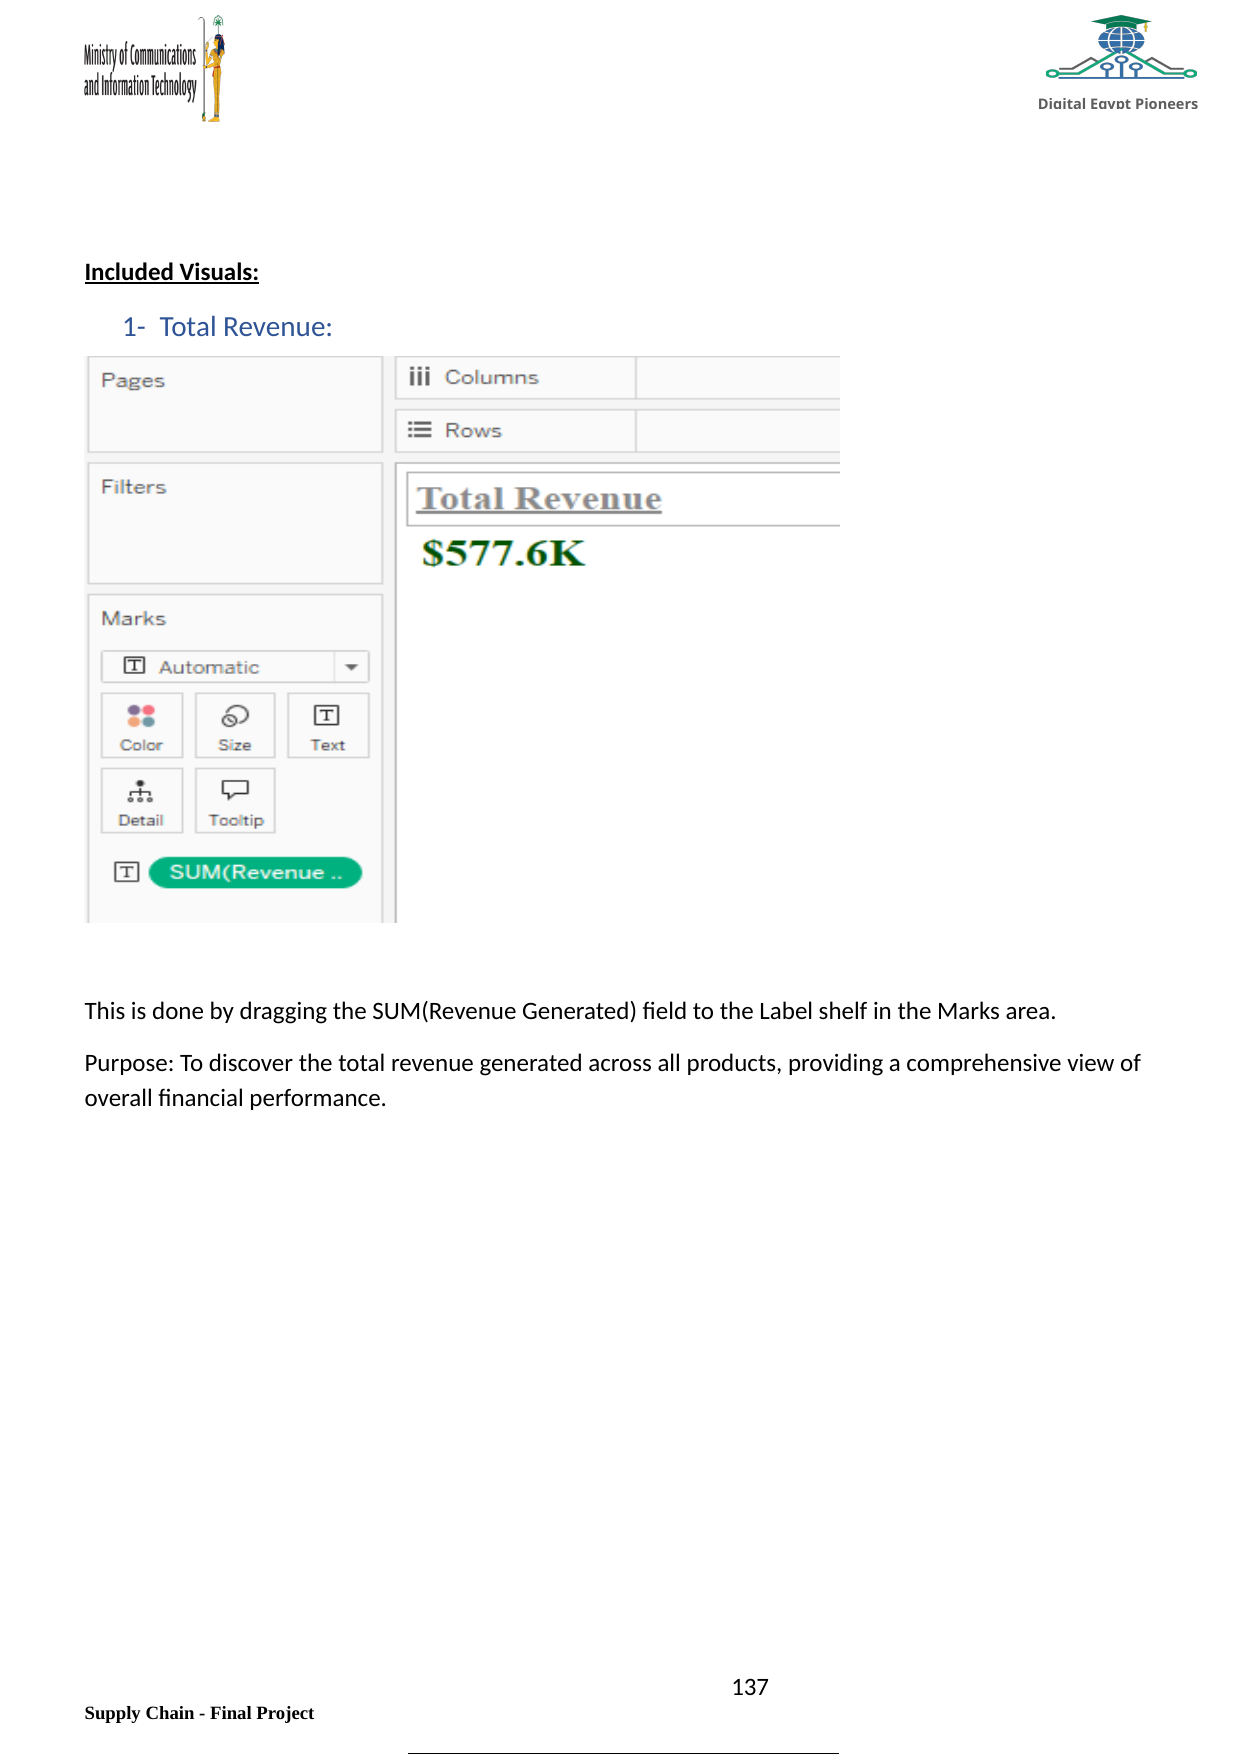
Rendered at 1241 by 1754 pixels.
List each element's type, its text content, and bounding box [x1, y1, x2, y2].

text This is done by dragging the SUM(Revenue Generated) field to the Label shelf in the Marks area. [84, 995, 1162, 1026]
text Included Visuals: [84, 256, 1162, 286]
subtitle Total Revenue: [122, 308, 1162, 343]
picture [84, 15, 225, 122]
picture [1045, 15, 1197, 82]
text Purpose: To discover the total revenue generated across all products, providing a comprehensive view of overall financial performance. [84, 1047, 1162, 1112]
picture [84, 356, 840, 923]
